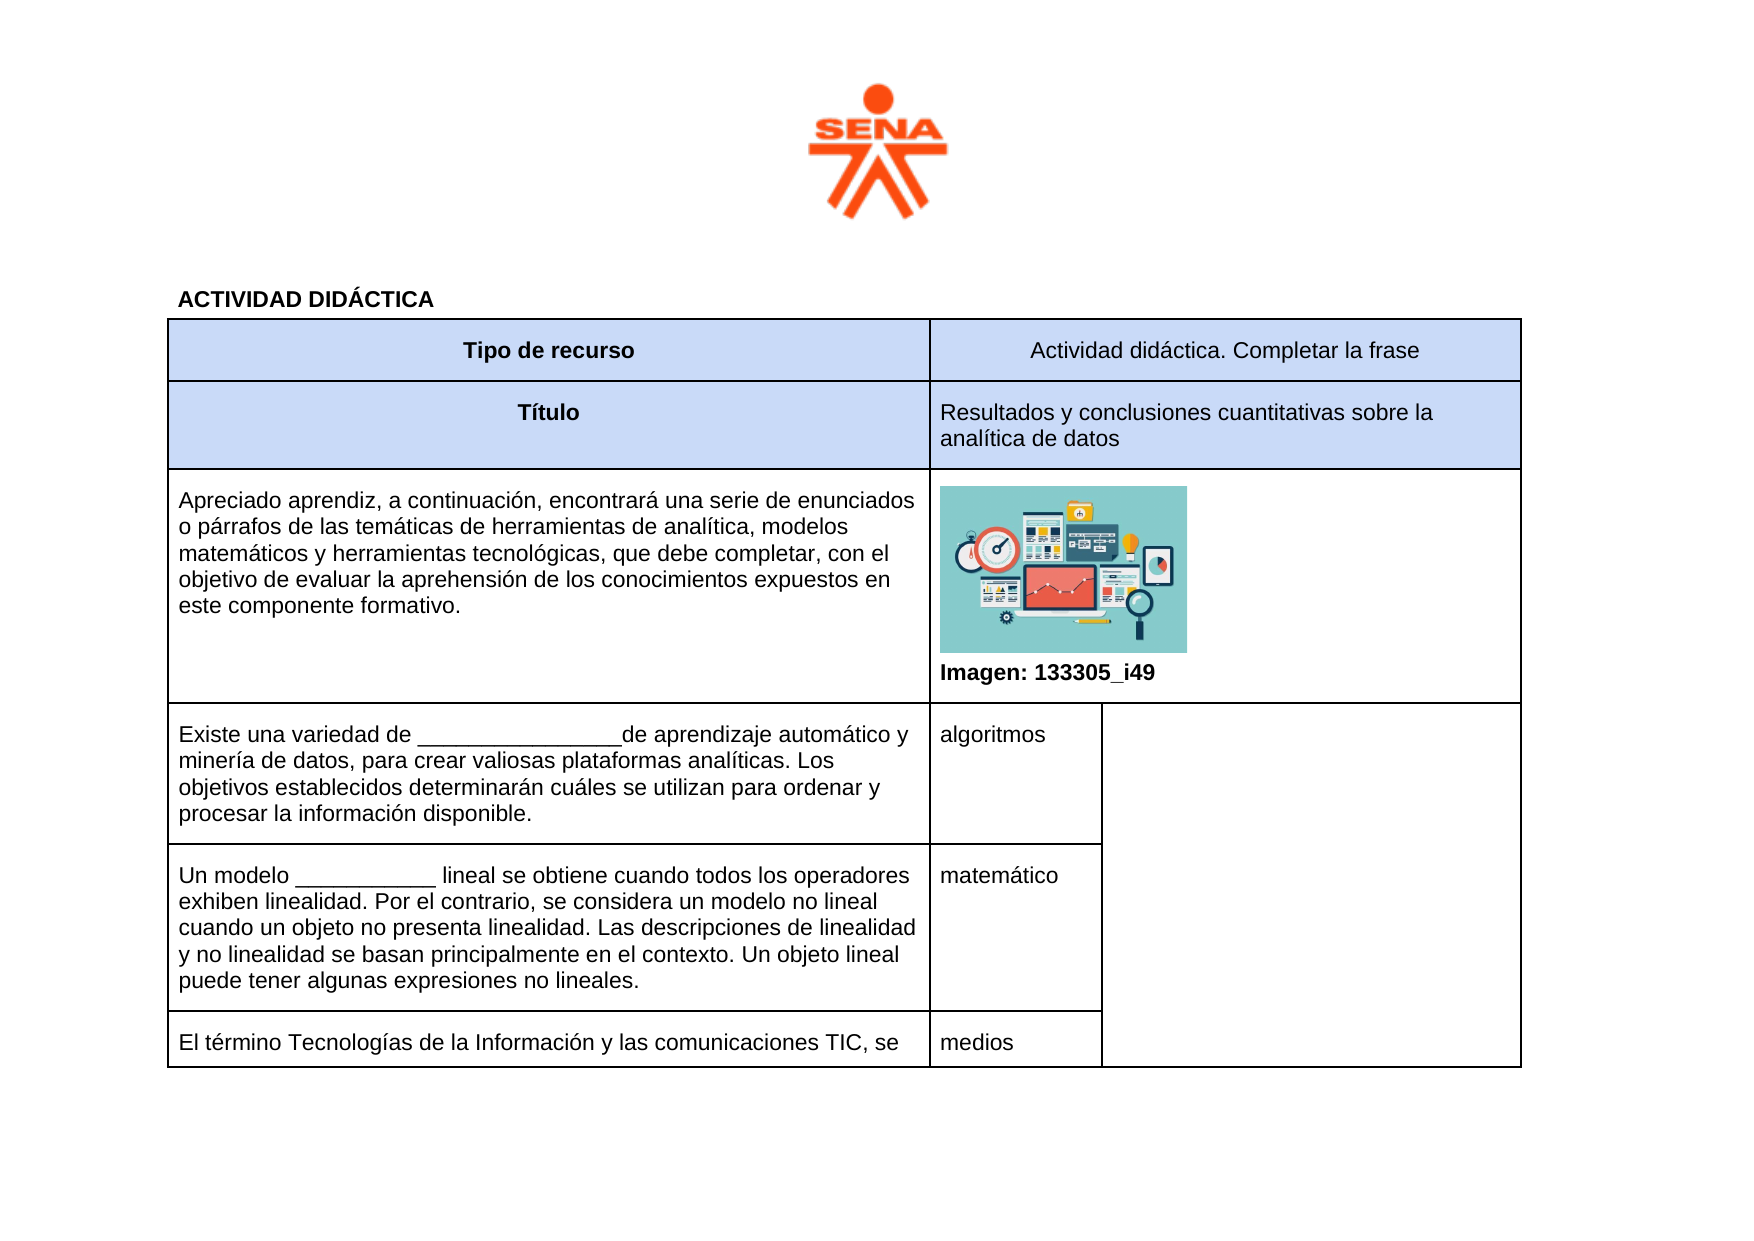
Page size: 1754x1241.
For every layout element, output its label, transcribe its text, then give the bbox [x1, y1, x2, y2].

table_cell Un modelo ___________ lineal se obtiene cuando todos los operadores exhiben linealidad. Por el contrario, se considera un modelo no lineal cuando un objeto no presenta linealidad. Las descripciones de linealidad y no linealidad se basan principalmente en el contexto. Un objeto lineal puede tener algunas expresiones no lineales. [169, 845, 929, 1010]
table_cell matemático [931, 845, 1101, 1010]
table_cell medios electrónicos [931, 1012, 1101, 1066]
table_cell Existe una variedad de ________________de aprendizaje automático y minería de datos, para crear valiosas plataformas analíticas. Los objetivos establecidos determinarán cuáles se utilizan para ordenar y procesar la información disponible. [169, 704, 929, 843]
table_cell Título [169, 382, 929, 468]
table_header Tipo de recurso [169, 320, 929, 380]
text ACTIVIDAD DIDÁCTICA [177, 286, 1577, 312]
picture [796, 75, 958, 227]
picture [940, 486, 1188, 653]
table_cell algoritmos [931, 704, 1101, 843]
table_cell Imagen: 133305_i49 [931, 470, 1520, 702]
table_cell Apreciado aprendiz, a continuación, encontrará una serie de enunciados o párrafos de las temáticas de herramientas de analítica, modelos matemáticos y herramientas tecnológicas, que debe completar, con el objetivo de evaluar la aprehensión de los conocimientos expuestos en este componente formativo. [169, 470, 929, 702]
table_header Actividad didáctica. Completar la frase [931, 320, 1520, 380]
table_cell [1103, 704, 1520, 1066]
table_cell Resultados y conclusiones cuantitativas sobre la analítica de datos [931, 382, 1520, 468]
